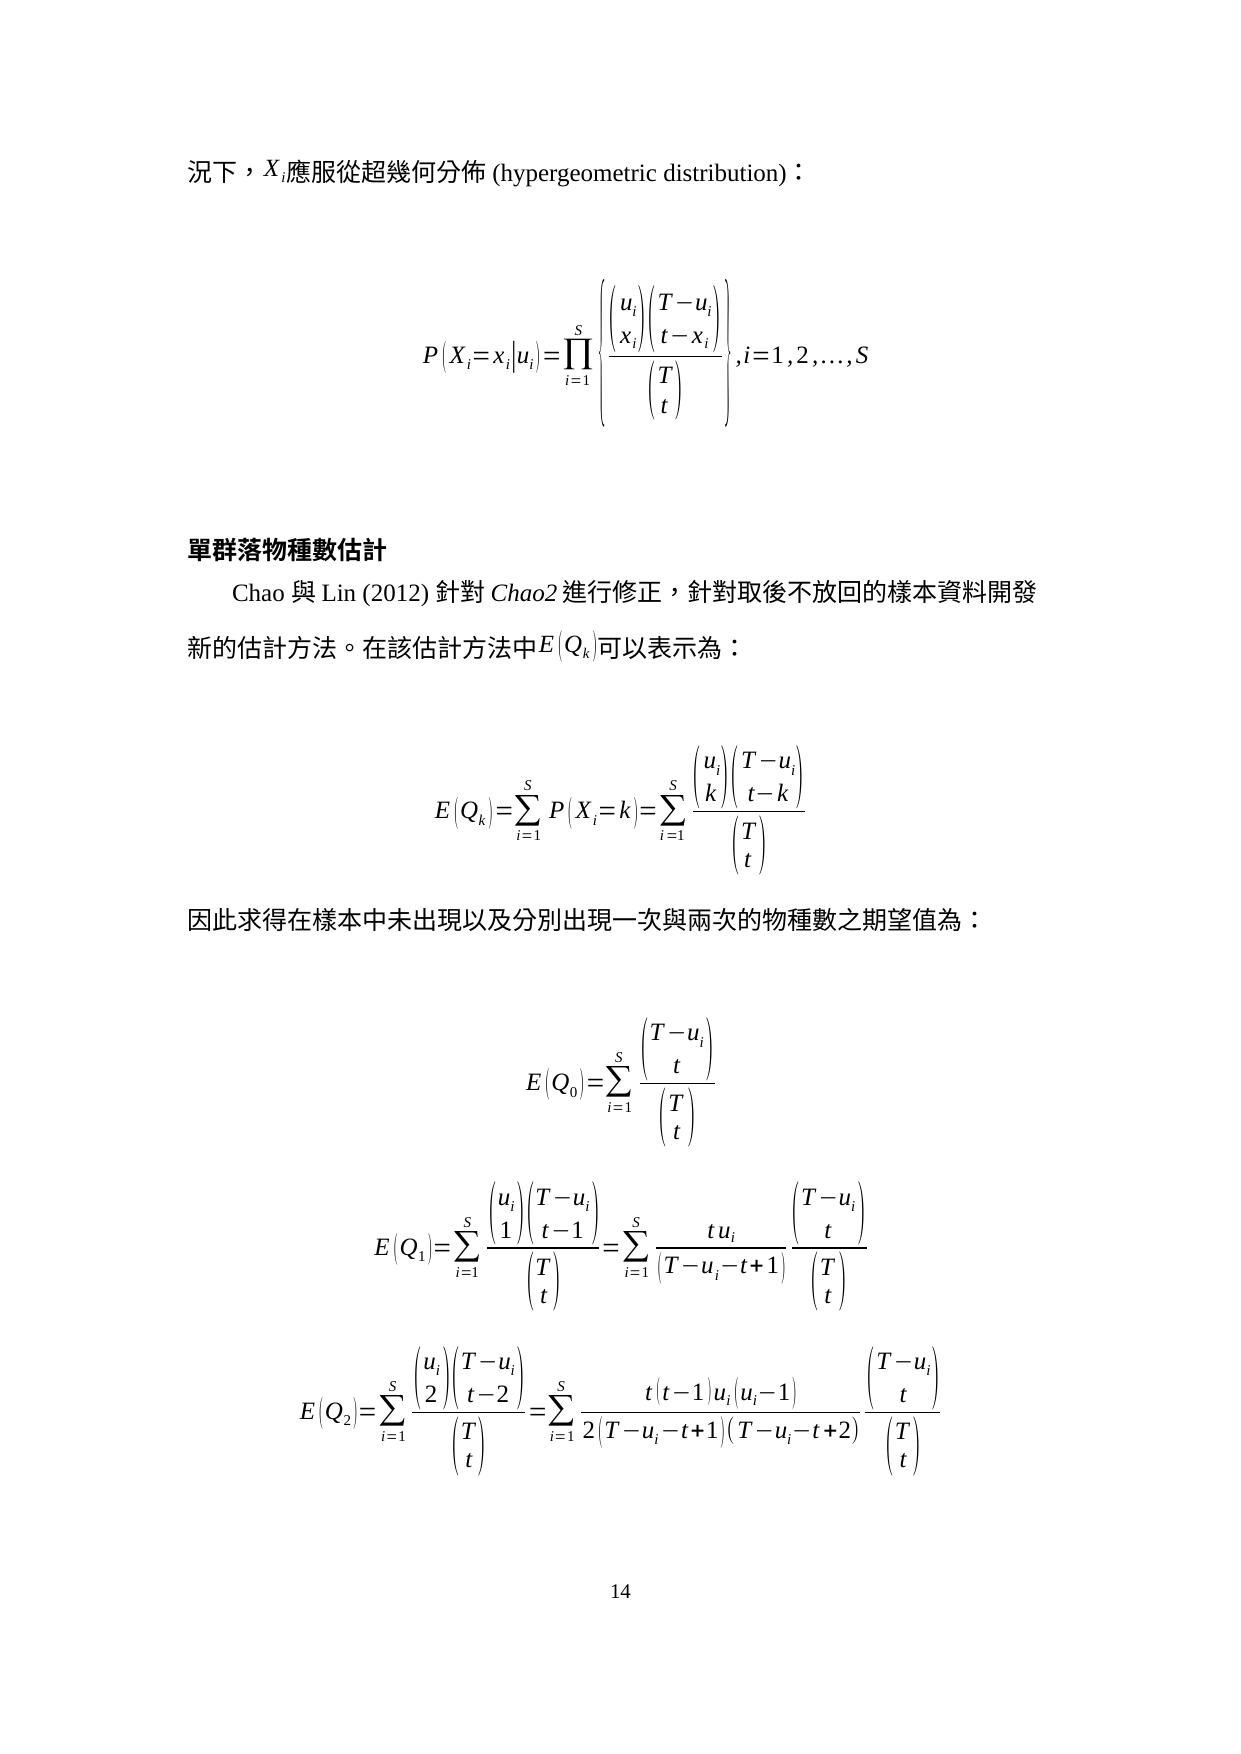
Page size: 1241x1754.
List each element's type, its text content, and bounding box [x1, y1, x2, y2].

text 因此求得在樣本中未出現以及分別出現一次與兩次的物種數之期望值為： [187, 899, 1053, 937]
subtitle 單群落物種數估計 [187, 530, 1053, 567]
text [187, 152, 1053, 189]
text Chao 與 Lin (2012) 針對Chao2進行修正，針對取後不放回的樣本資料開發新的估計方法。在該估計方法中可以表示為： [187, 571, 1053, 665]
